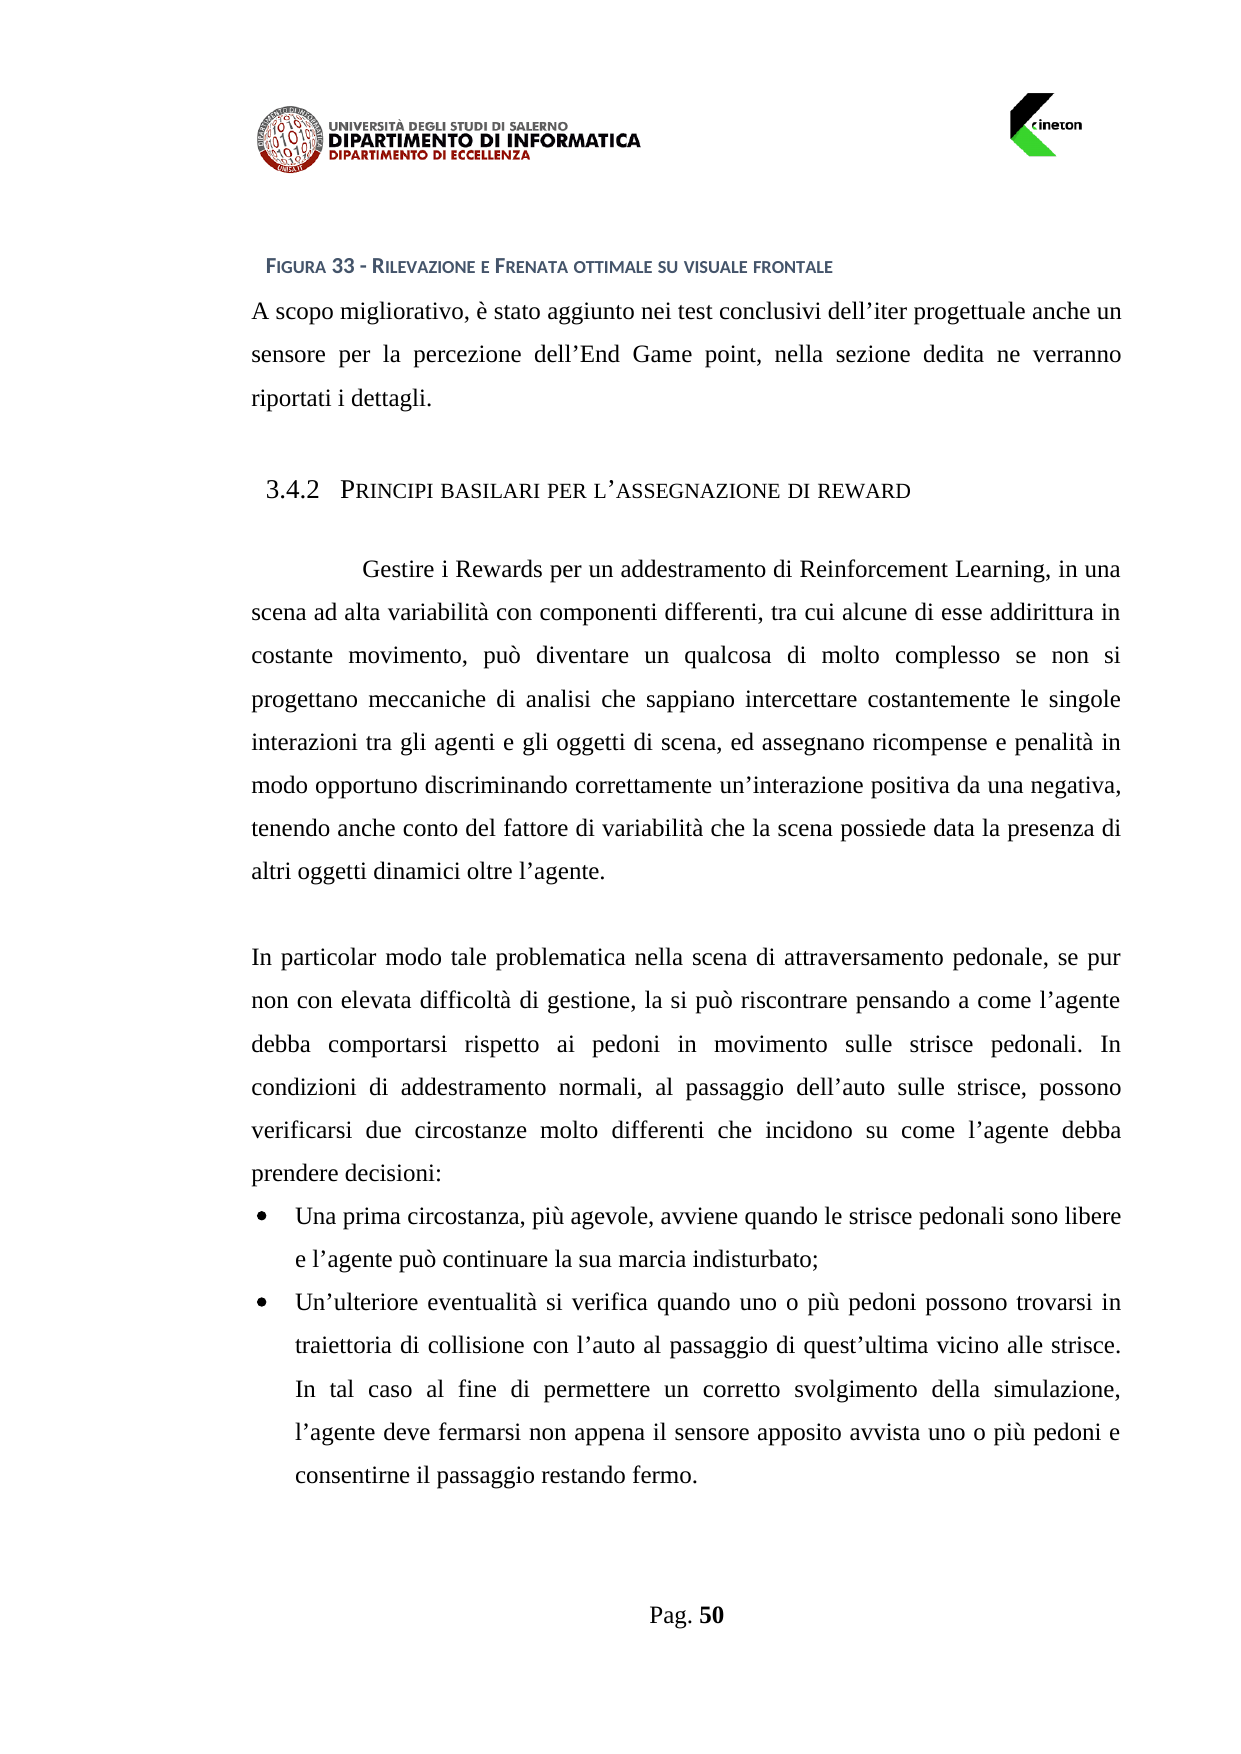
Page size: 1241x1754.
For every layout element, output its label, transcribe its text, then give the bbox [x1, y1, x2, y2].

list Una prima circostanza, più agevole, avviene quando le strisce pedonali sono libere e l’agente può continuare la sua marcia indisturbato; [257, 1201, 1122, 1273]
list Un’ulteriore eventualità si verifica quando uno o più pedoni possono trovarsi in traiettoria di collisione con l’auto al passaggio di quest’ultima vicino alle strisce. In tal caso al fine di permettere un corretto svolgimento della simulazione, l’agente deve fermarsi non appena il sensore apposito avvista uno o più pedoni e consentirne il passaggio restando fermo. [257, 1287, 1122, 1489]
text 3.4.2 Principi basilari per l’assegnazione di reward [251, 473, 1122, 504]
text Figura 33 - Rilevazione e Frenata ottimale su visuale frontale [266, 252, 1122, 280]
text A scopo migliorativo, è stato aggiunto nei test conclusivi dell’iter progettuale anche un sensore per la percezione dell’End Game point, nella sezione dedita ne verranno riportati i dettagli. [251, 296, 1122, 411]
text Gestire i Rewards per un addestramento di Reinforcement Learning, in una scena ad alta variabilità con componenti differenti, tra cui alcune di esse addirittura in costante movimento, può diventare un qualcosa di molto complesso se non si progettano meccaniche di analisi che sappiano intercettare costantemente le singole interazioni tra gli agenti e gli oggetti di scena, ed assegnano ricompense e penalità in modo opportuno discriminando correttamente un’interazione positiva da una negativa, tenendo anche conto del fattore di variabilità che la scena possiede data la presenza di altri oggetti dinamici oltre l’agente. [251, 554, 1122, 885]
picture [251, 102, 645, 177]
picture [987, 73, 1102, 177]
text In particolar modo tale problematica nella scena di attraversamento pedonale, se pur non con elevata difficoltà di gestione, la si può riscontrare pensando a come l’agente debba comportarsi rispetto ai pedoni in movimento sulle strisce pedonali. In condizioni di addestramento normali, al passaggio dell’auto sulle strisce, possono verificarsi due circostanze molto differenti che incidono su come l’agente debba prendere decisioni: [251, 942, 1122, 1187]
